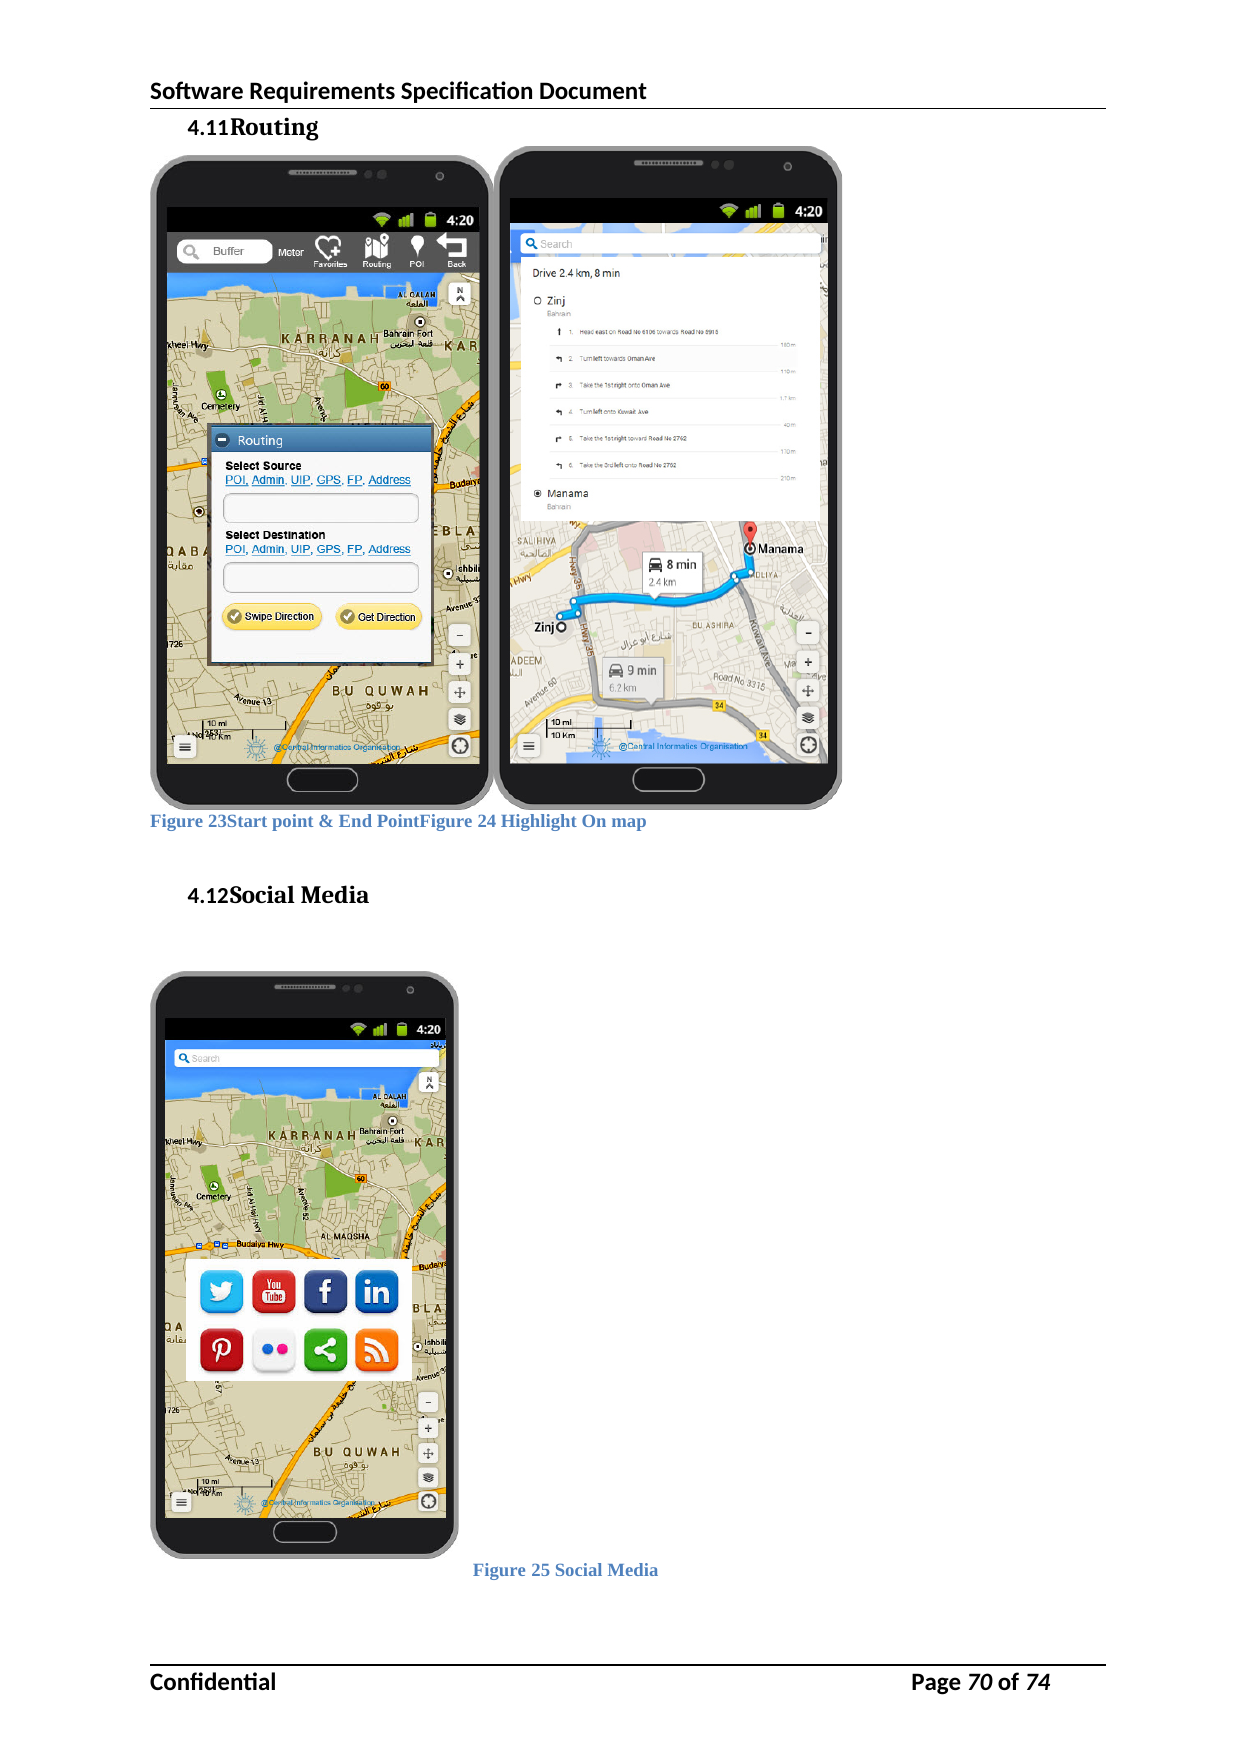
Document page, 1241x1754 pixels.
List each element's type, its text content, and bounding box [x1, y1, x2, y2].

list Routing [187, 113, 1106, 142]
picture [150, 146, 843, 810]
picture [150, 971, 459, 1559]
list Social Media [187, 881, 1106, 909]
